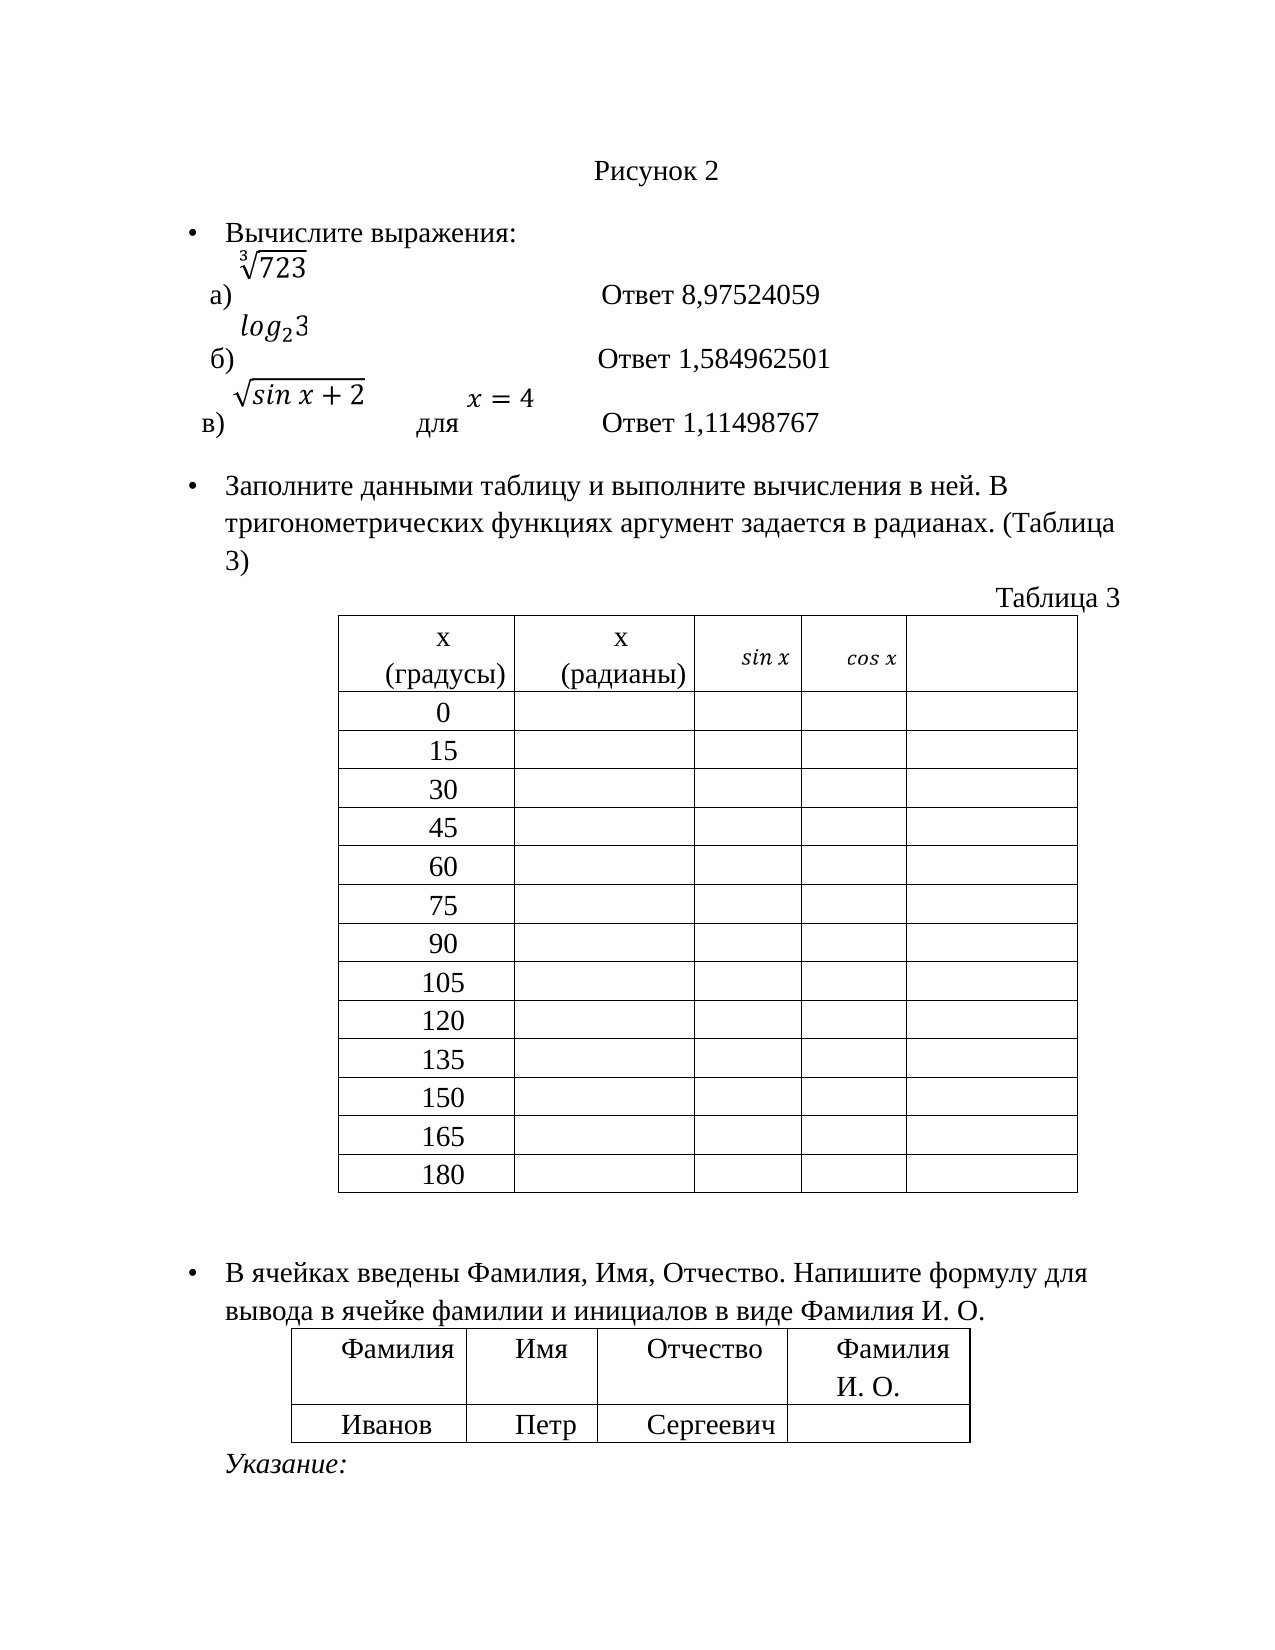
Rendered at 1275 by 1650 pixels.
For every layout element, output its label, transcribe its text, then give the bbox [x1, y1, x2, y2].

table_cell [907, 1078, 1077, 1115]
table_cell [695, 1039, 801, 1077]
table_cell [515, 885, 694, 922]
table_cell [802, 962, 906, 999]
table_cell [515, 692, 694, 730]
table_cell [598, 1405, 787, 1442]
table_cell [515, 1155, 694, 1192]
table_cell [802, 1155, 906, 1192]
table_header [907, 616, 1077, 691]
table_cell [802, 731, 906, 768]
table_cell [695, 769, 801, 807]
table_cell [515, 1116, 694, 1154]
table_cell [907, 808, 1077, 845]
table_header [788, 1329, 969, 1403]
text б) Ответ 1,584962501 [187, 338, 1125, 376]
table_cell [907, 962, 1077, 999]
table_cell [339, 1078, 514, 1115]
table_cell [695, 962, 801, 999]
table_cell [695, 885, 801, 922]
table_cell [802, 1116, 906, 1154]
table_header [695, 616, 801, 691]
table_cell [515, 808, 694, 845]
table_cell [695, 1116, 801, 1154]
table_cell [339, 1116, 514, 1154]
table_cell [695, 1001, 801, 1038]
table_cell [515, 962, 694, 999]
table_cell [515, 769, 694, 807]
list В ячейках введены Фамилия, Имя, Отчество. Напишите формулу для вывода в ячейке фамилии и инициалов в виде Фамилия И. О. [187, 1252, 1120, 1327]
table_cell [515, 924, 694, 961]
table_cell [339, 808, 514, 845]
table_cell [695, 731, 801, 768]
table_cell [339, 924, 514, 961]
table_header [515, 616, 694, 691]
text в) для Ответ 1,11498767 [187, 402, 1125, 440]
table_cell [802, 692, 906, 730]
list Вычислите выражения: [187, 212, 1125, 250]
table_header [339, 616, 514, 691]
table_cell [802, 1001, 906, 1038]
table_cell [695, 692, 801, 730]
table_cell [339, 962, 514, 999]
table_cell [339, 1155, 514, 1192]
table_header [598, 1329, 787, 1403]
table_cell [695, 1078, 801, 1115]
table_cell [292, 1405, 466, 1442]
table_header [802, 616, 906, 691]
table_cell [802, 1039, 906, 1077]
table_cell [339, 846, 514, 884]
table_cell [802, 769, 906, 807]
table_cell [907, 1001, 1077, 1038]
text а) Ответ 8,97524059 [187, 275, 1125, 312]
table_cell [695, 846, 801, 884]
text Рисунок 2 [187, 150, 1125, 187]
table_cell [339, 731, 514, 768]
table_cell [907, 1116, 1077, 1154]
list Заполните данными таблицу и выполните вычисления в ней. В тригонометрических функциях аргумент задается в радианах. (Таблица 3) [187, 465, 1120, 578]
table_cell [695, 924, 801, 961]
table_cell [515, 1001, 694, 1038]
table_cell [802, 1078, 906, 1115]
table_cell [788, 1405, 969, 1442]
text Указание: [224, 1443, 1120, 1481]
text Таблица 3 [225, 578, 1120, 615]
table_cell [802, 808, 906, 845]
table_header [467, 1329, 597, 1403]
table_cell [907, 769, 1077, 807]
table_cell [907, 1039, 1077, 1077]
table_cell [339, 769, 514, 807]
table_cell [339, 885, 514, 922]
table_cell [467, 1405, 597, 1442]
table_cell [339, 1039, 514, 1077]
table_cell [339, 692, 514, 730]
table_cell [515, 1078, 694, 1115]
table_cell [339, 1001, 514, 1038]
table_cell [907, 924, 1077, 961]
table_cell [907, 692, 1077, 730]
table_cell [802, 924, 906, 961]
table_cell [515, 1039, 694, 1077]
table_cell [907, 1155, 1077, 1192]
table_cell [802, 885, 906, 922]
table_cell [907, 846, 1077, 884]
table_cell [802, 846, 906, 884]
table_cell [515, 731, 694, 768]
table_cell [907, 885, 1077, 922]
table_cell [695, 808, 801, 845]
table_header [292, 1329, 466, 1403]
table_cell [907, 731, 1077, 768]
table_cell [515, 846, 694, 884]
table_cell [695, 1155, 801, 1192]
